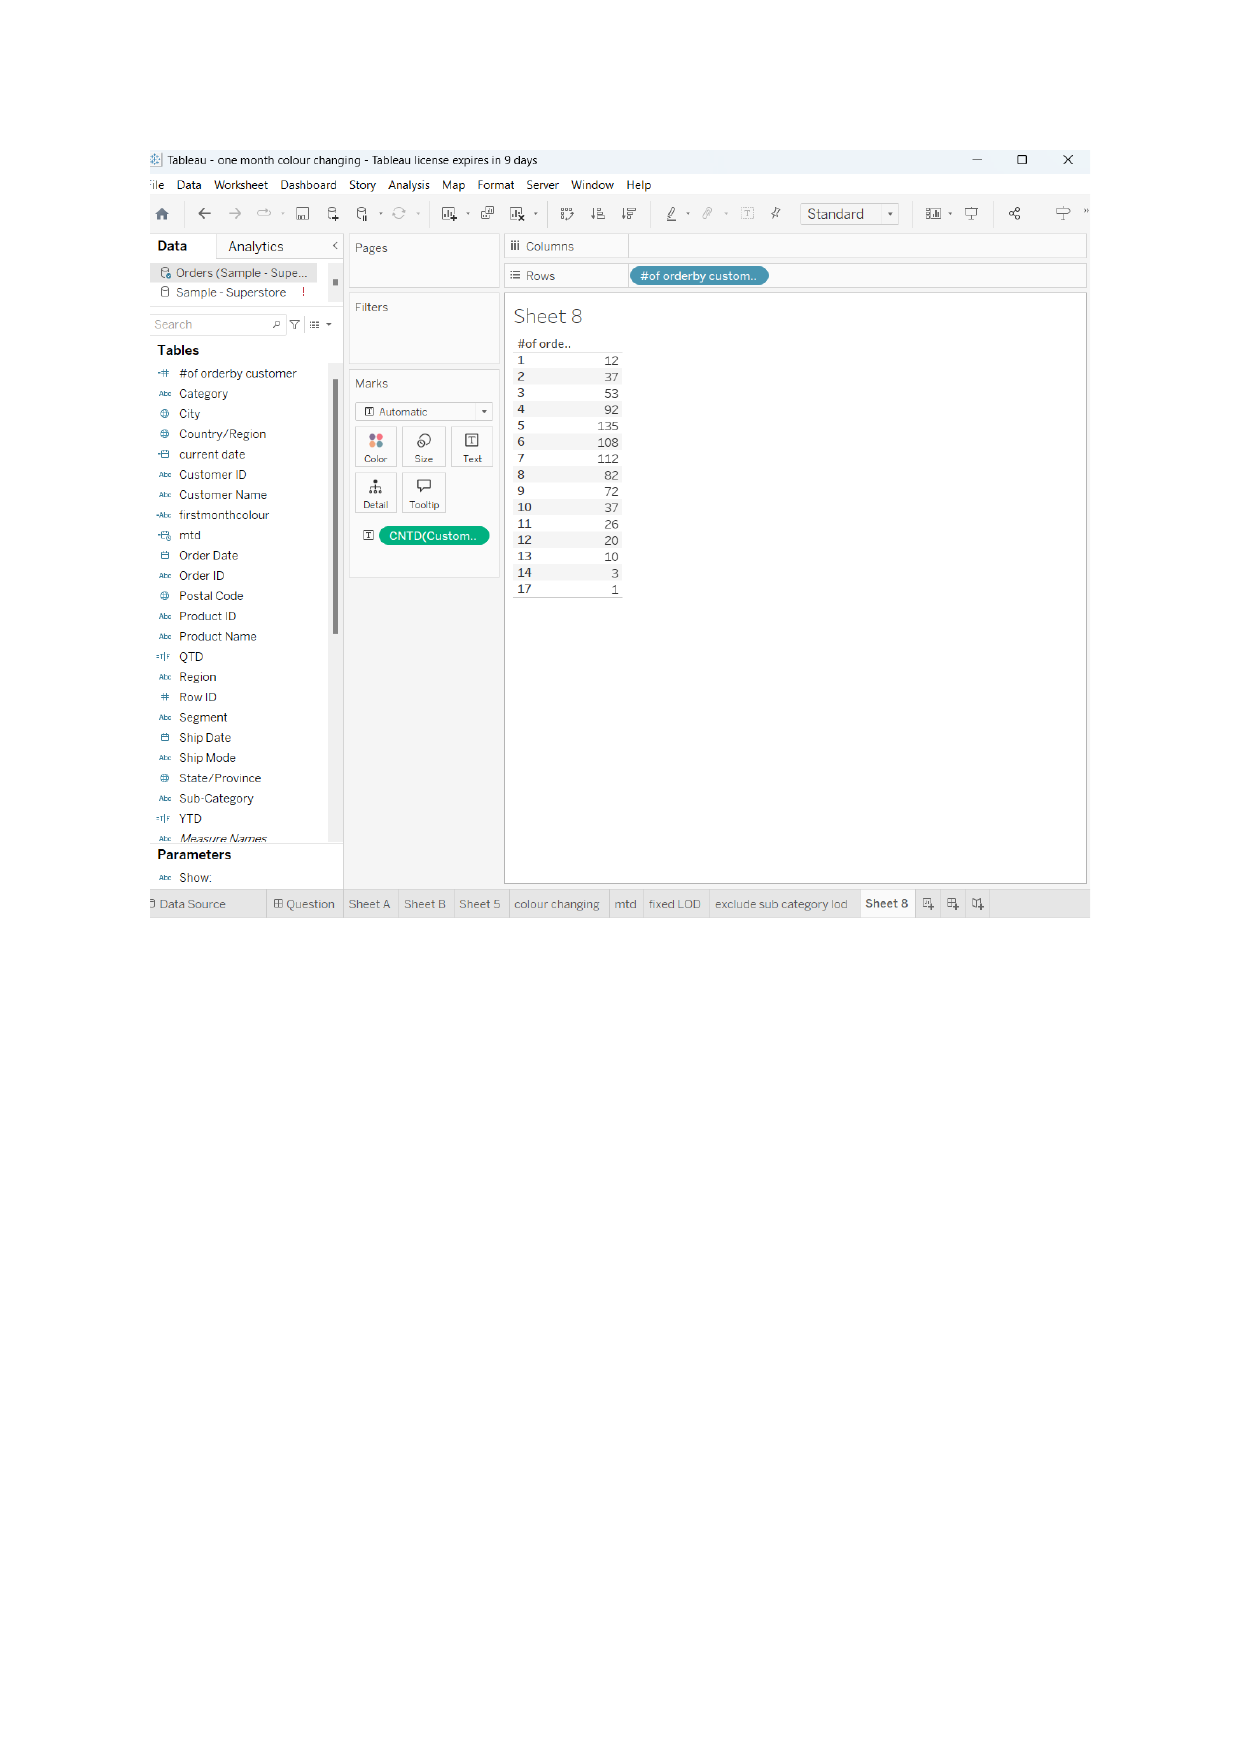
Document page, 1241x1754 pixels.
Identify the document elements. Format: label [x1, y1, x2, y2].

picture [150, 150, 1091, 918]
